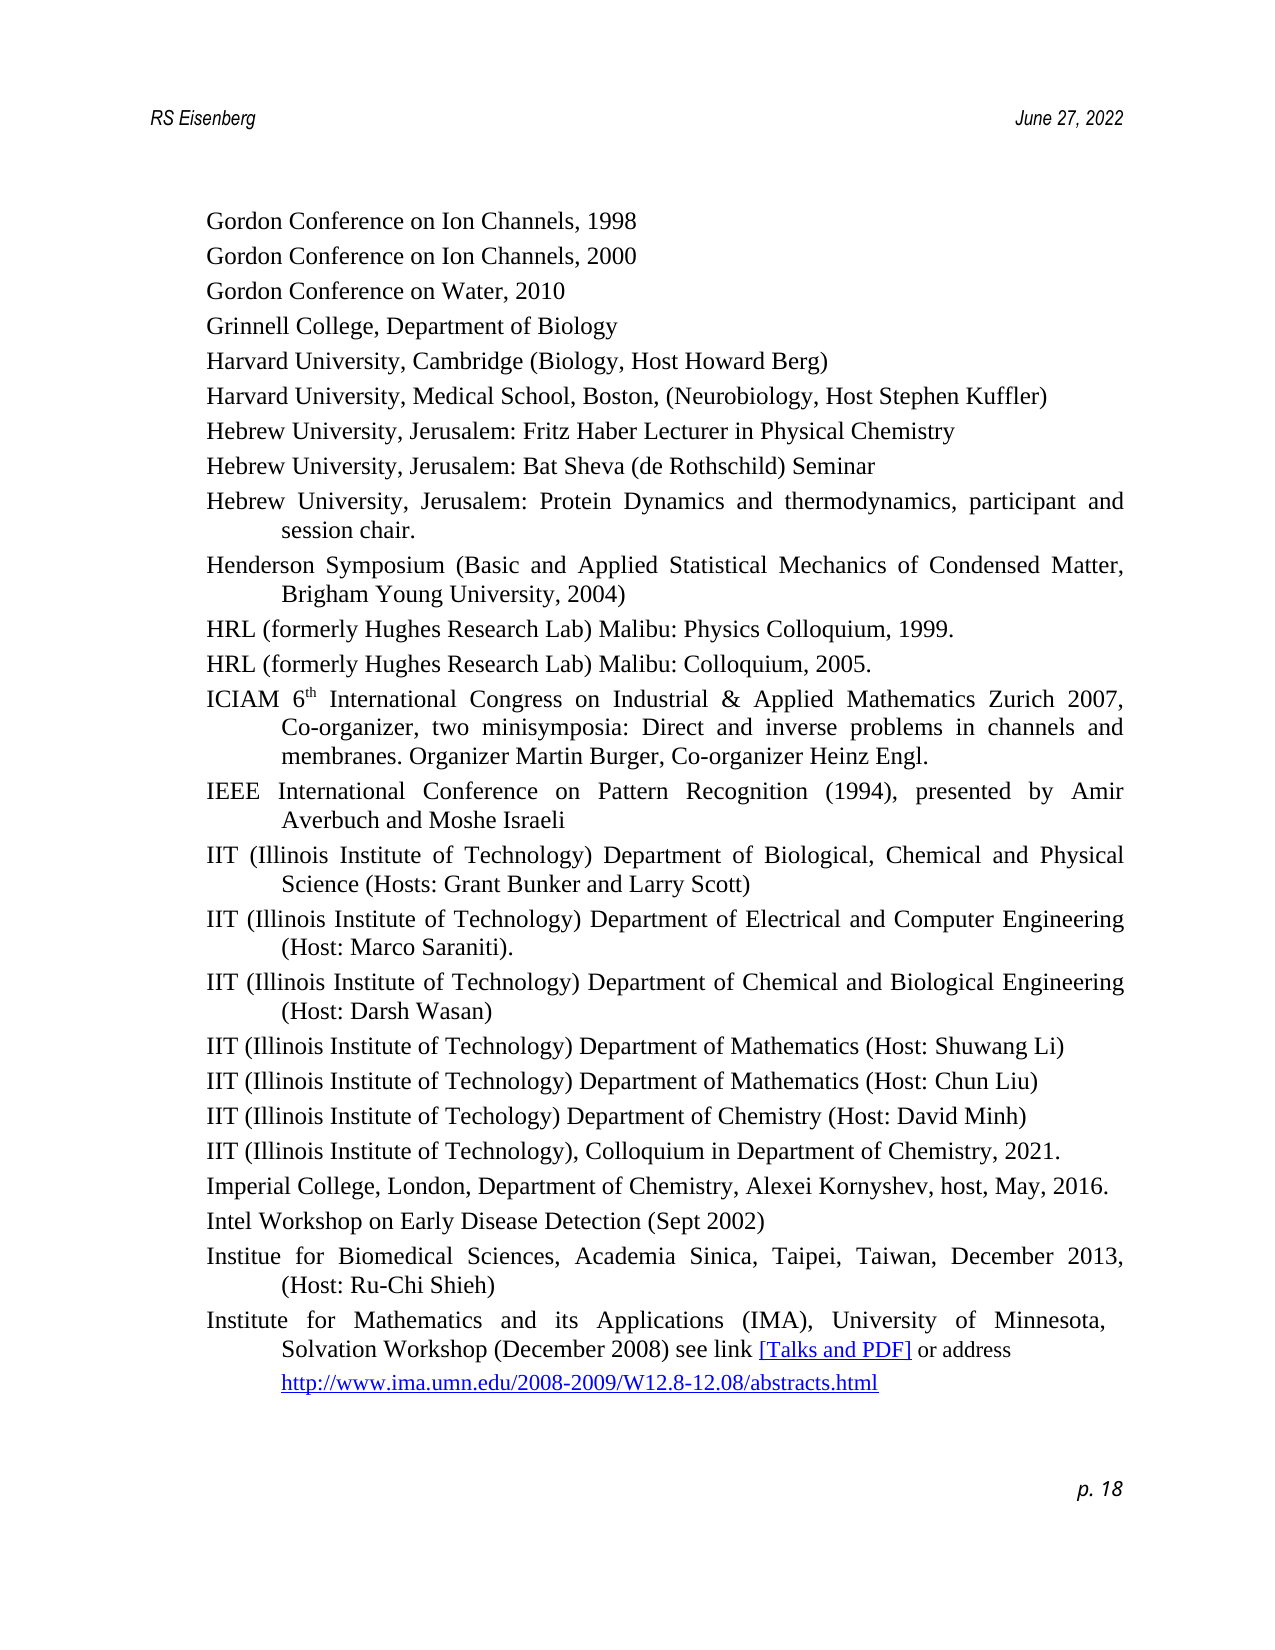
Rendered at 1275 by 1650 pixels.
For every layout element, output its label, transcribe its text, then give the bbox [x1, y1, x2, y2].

text IIT (Illinois Institute of Techology) Department of Chemistry (Host: David Minh) [206, 1101, 1125, 1130]
text Institute for Mathematics and its Applications (IMA), University of Minnesota, Solvation Workshop (December 2008) see link [Talks and PDF] or address [206, 1305, 1125, 1362]
text Harvard University, Medical School, Boston, (Neurobiology, Host Stephen Kuffler) [206, 381, 1125, 410]
text IEEE International Conference on Pattern Recognition (1994), presented by Amir Averbuch and Moshe Israeli [206, 776, 1125, 834]
text Gordon Conference on Ion Channels, 2000 [206, 241, 1125, 270]
text IIT (Illinois Institute of Technology), Colloquium in Department of Chemistry, 2021. [206, 1136, 1125, 1165]
text Imperial College, London, Department of Chemistry, Alexei Kornyshev, host, May, 2016. [206, 1171, 1125, 1200]
text Harvard University, Cambridge (Biology, Host Howard Berg) [206, 346, 1125, 375]
text IIT (Illinois Institute of Technology) Department of Mathematics (Host: Chun Liu) [206, 1066, 1125, 1095]
text Grinnell College, Department of Biology [206, 311, 1125, 340]
text Gordon Conference on Ion Channels, 1998 [206, 206, 1125, 235]
text HRL (formerly Hughes Research Lab) Malibu: Colloquium, 2005. [206, 649, 1125, 677]
text HRL (formerly Hughes Research Lab) Malibu: Physics Colloquium, 1999. [206, 614, 1125, 642]
text Hebrew University, Jerusalem: Fritz Haber Lecturer in Physical Chemistry [206, 416, 1125, 445]
text Hebrew University, Jerusalem: Protein Dynamics and thermodynamics, participant and session chair. [206, 486, 1125, 544]
text http://www.ima.umn.edu/2008-2009/W12.8-12.08/abstracts.html [281, 1369, 1125, 1395]
text ICIAM 6th International Congress on Industrial & Applied Mathematics Zurich 2007, Co-organizer, two minisymposia: Direct and inverse problems in channels and membranes. Organizer Martin Burger, Co-organizer Heinz Engl. [206, 684, 1125, 770]
text Henderson Symposium (Basic and Applied Statistical Mechanics of Condensed Matter, Brigham Young University, 2004) [206, 550, 1125, 607]
text Gordon Conference on Water, 2010 [206, 276, 1125, 305]
text Hebrew University, Jerusalem: Bat Sheva (de Rothschild) Seminar [206, 451, 1125, 480]
text Intel Workshop on Early Disease Detection (Sept 2002) [206, 1206, 1125, 1235]
text IIT (Illinois Institute of Technology) Department of Chemical and Biological Engineering (Host: Darsh Wasan) [206, 967, 1125, 1025]
text IIT (Illinois Institute of Technology) Department of Electrical and Computer Engineering (Host: Marco Saraniti). [206, 904, 1125, 961]
text IIT (Illinois Institute of Technology) Department of Biological, Chemical and Physical Science (Hosts: Grant Bunker and Larry Scott) [206, 840, 1125, 897]
text Institue for Biomedical Sciences, Academia Sinica, Taipei, Taiwan, December 2013, (Host: Ru-Chi Shieh) [206, 1241, 1125, 1299]
text IIT (Illinois Institute of Technology) Department of Mathematics (Host: Shuwang Li) [206, 1031, 1125, 1060]
